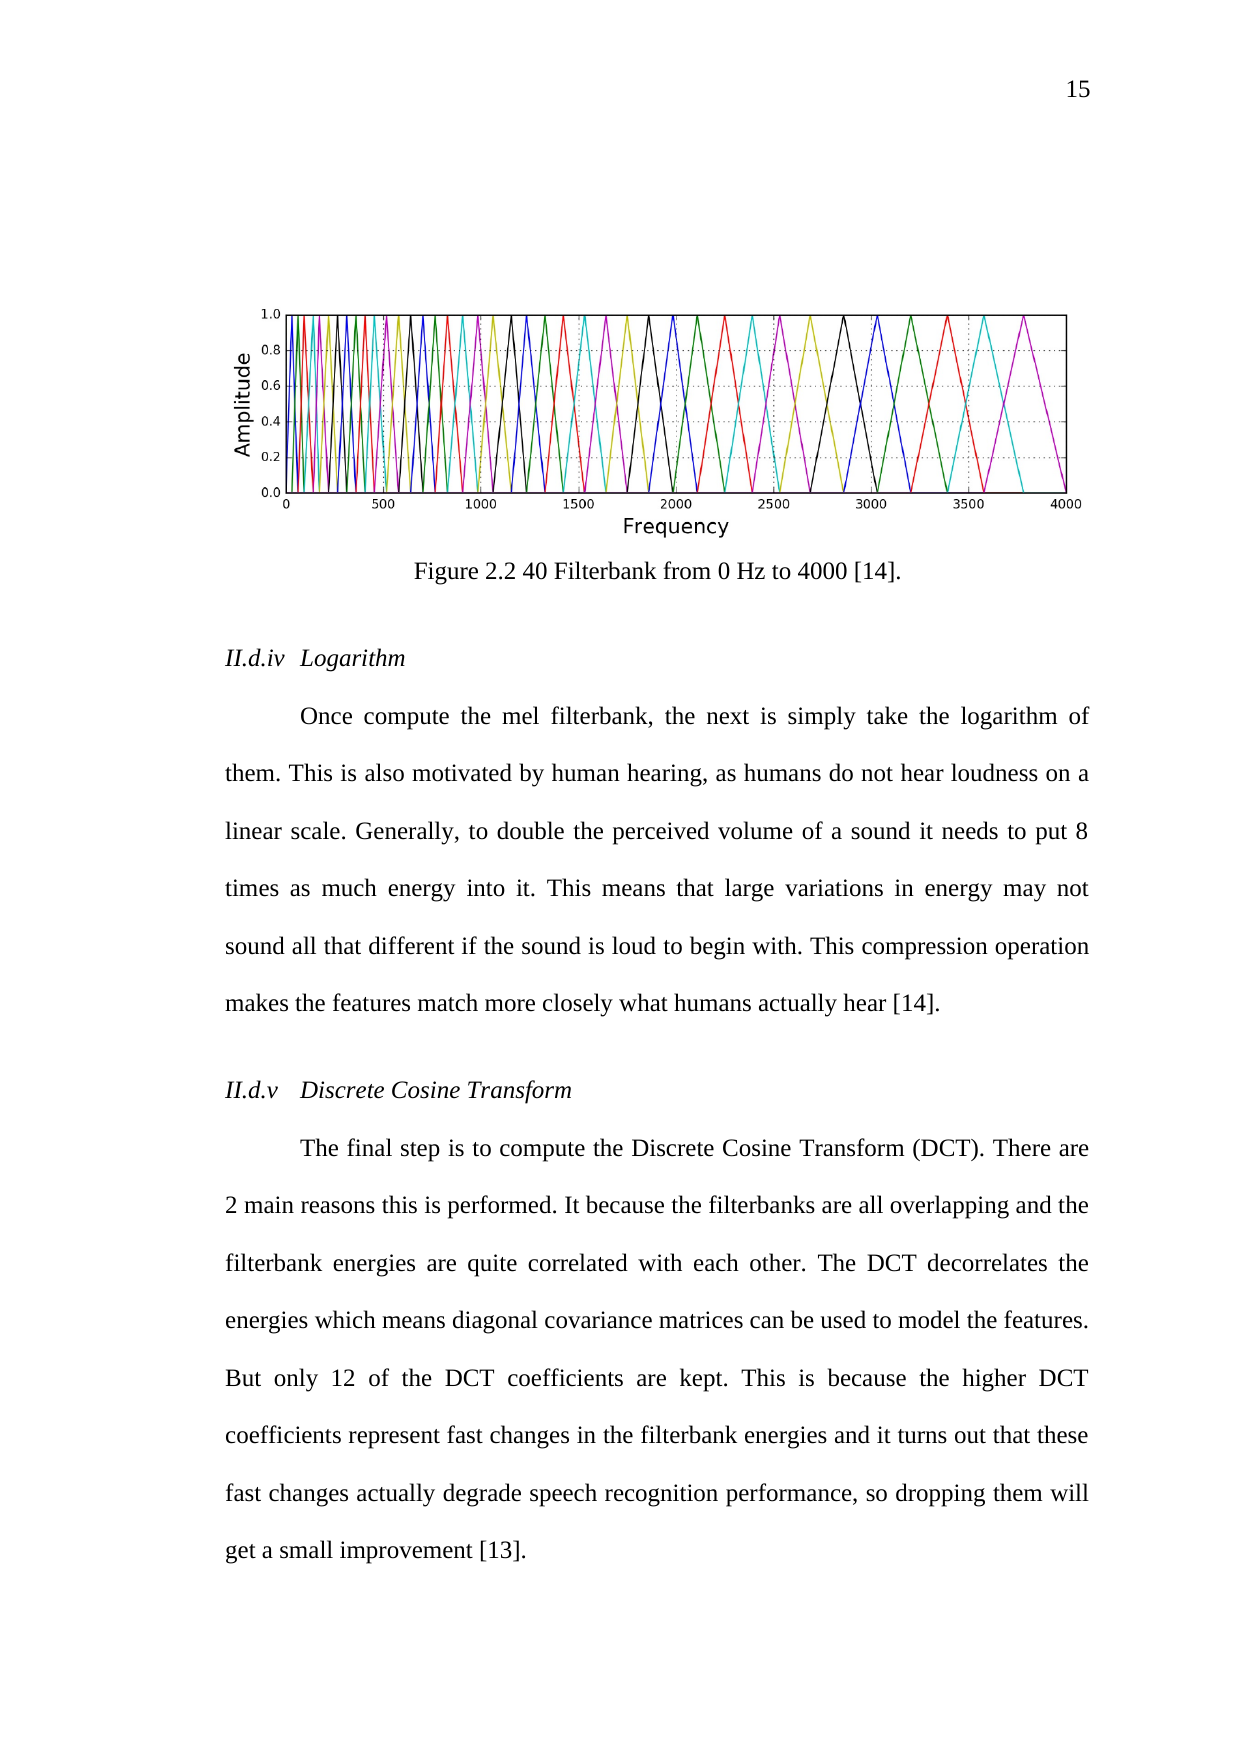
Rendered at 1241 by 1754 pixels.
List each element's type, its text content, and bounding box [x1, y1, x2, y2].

picture [225, 300, 1091, 540]
subtitle Logarithm [225, 643, 1090, 672]
text The final step is to compute the Discrete Cosine Transform (DCT). There are 2 main reasons this is performed. It because the filterbanks are all overlapping and the filterbank energies are quite correlated with each other. The DCT decorrelates the energies which means diagonal covariance matrices can be used to model the features. But only 12 of the DCT coefficients are kept. This is because the higher DCT coefficients represent fast changes in the filterbank energies and it turns out that these fast changes actually degrade speech recognition performance, so dropping them will get a small improvement [13]. [225, 1133, 1090, 1564]
subtitle Discrete Cosine Transform [225, 1075, 1090, 1104]
text Once compute the mel filterbank, the next is simply take the logarithm of them. This is also motivated by human hearing, as humans do not hear loudness on a linear scale. Generally, to double the perceived volume of a sound it needs to put 8 times as much energy into it. This means that large variations in energy may not sound all that different if the sound is loud to begin with. This compression operation makes the features match more closely what humans actually hear [14]. [225, 701, 1090, 1017]
text Figure 2.2 40 Filterbank from 0 Hz to 4000 [14]. [225, 556, 1090, 585]
